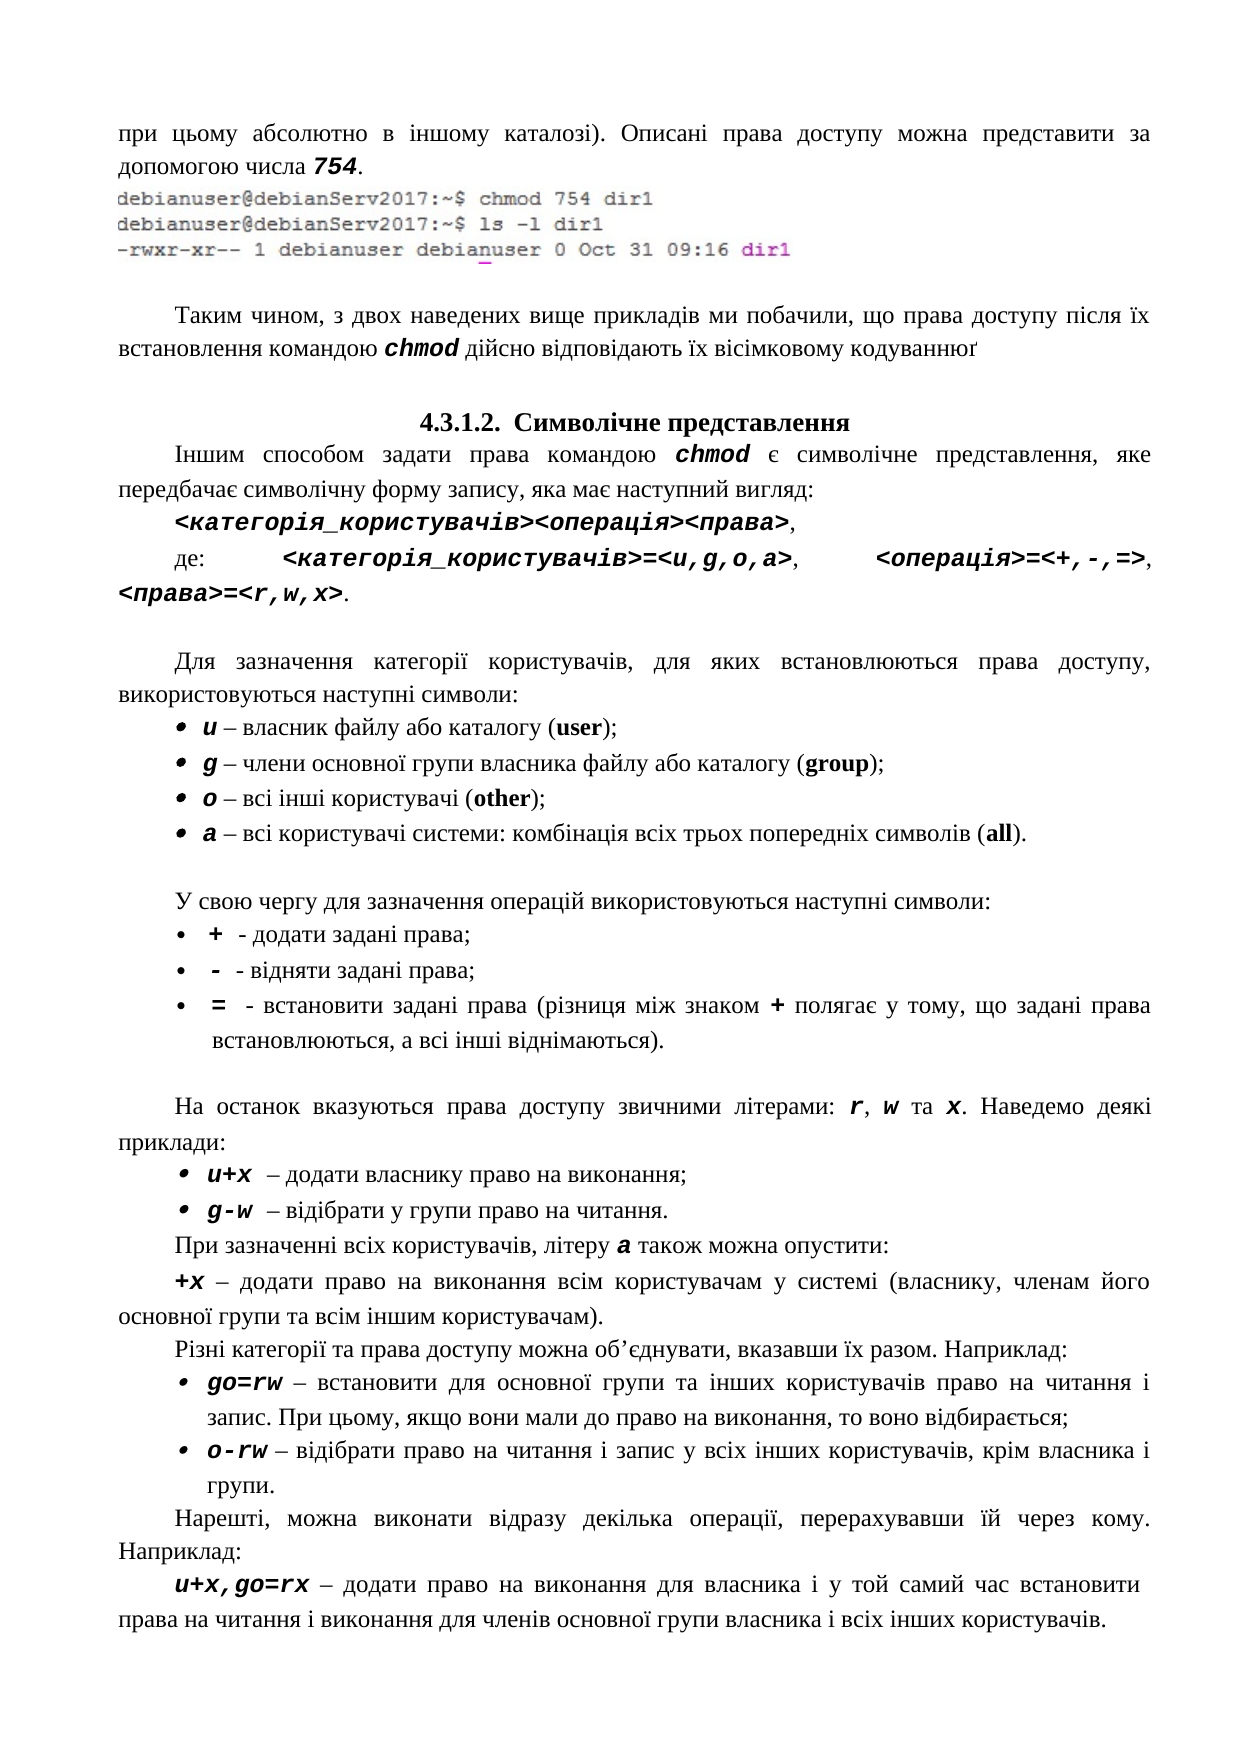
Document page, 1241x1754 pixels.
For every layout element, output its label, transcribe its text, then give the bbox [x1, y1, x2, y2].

list = - встановити задані права (різниця між знаком + полягає у тому, що задані права встановлюються, а всі інші віднімаються). [177, 990, 1152, 1054]
text На останок вказуються права доступу звичними літерами: r, w та x. Наведемо деякі приклади: [118, 1091, 1152, 1155]
text Нарешті, можна виконати відразу декілька операції, перерахувавши їй через кому. Наприклад: [118, 1503, 1152, 1565]
list + - додати задані права; [177, 919, 1152, 950]
text Для зазначення категорії користувачів, для яких встановлюються права доступу, використовуються наступні символи: [118, 646, 1152, 708]
text При зазначенні всіх користувачів, літеру a також можна опустити: [118, 1230, 1152, 1261]
text де: <категорія_користувачів>=<u,g,o,a>, <операція>=<+,-,=>, <права>=<r,w,x>. [118, 543, 1152, 609]
text +x – додати право на виконання всім користувачам у системі (власнику, членам його основної групи та всім іншим користувачам). [118, 1266, 1152, 1330]
list go=rw – встановити для основної групи та інших користувачів право на читання і запис. При цьому, якщо вони мали до право на виконання, то воно відбирається; [177, 1367, 1152, 1431]
list - - відняти задані права; [177, 955, 1152, 986]
list a – всі користувачі системи: комбінація всіх трьох попередніх символів (all). [174, 818, 1152, 849]
list g – члени основної групи власника файлу або каталогу (group); [174, 748, 1152, 778]
list o – всі інші користувачі (other); [174, 783, 1152, 814]
list o-rw – відібрати право на читання і запис у всіх інших користувачів, крім власника і групи. [177, 1435, 1152, 1499]
subtitle Символічне представлення [118, 406, 1152, 437]
list u – власник файлу або каталогу (user); [174, 712, 1152, 743]
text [118, 118, 1152, 182]
list u+x – додати власнику право на виконання; [177, 1159, 1152, 1190]
text Іншим способом задати права командою chmod є символічне представлення, яке передбачає символічну форму запису, яка має наступний вигляд: [118, 439, 1152, 503]
text <категорія_користувачів><операція><права>, [118, 507, 1152, 538]
text Різні категорії та права доступу можна об’єднувати, вказавши їх разом. Наприклад: [118, 1334, 1152, 1363]
picture [118, 186, 798, 264]
text У свою чергу для зазначення операцій використовуються наступні символи: [118, 886, 1152, 915]
text u+x,go=rx – додати право на виконання для власника і у той самий час встановити права на читання і виконання для членів основної групи власника і всіх інших користувачів. [118, 1569, 1141, 1633]
list g-w – відібрати у групи право на читання. [177, 1195, 1152, 1226]
text Таким чином, з двох наведених вище прикладів ми побачили, що права доступу після їх встановлення командою chmod дійсно відповідають їх вісімковому кодуваннюґ [118, 300, 1152, 364]
